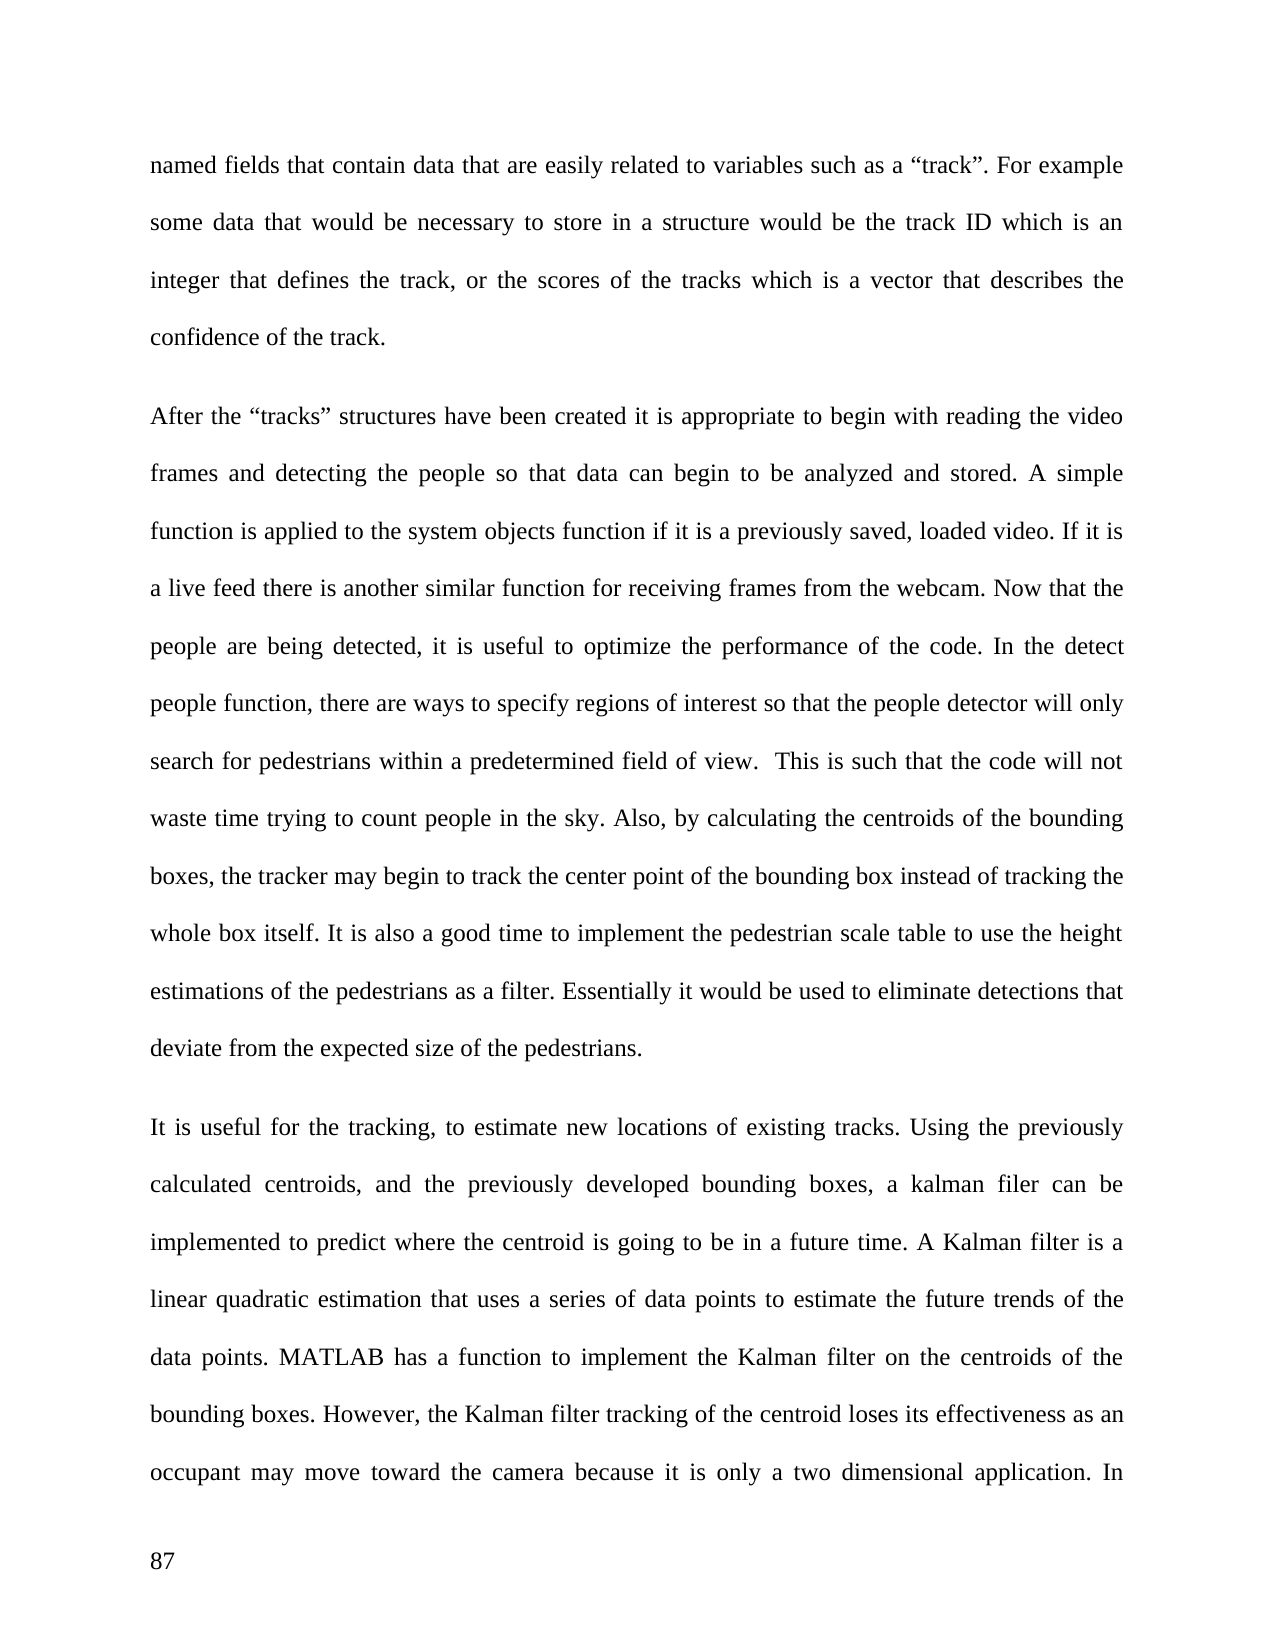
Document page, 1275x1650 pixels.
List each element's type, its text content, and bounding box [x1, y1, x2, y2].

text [150, 150, 1125, 351]
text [150, 1112, 1125, 1485]
text After the “tracks” structures have been created it is appropriate to begin with reading the video frames and detecting the people so that data can begin to be analyzed and stored. A simple function is applied to the system objects function if it is a previously saved, loaded video. If it is a live feed there is another similar function for receiving frames from the webcam. Now that the people are being detected, it is useful to optimize the performance of the code. In the detect people function, there are ways to specify regions of interest so that the people detector will only search for pedestrians within a predetermined field of view. This is such that the code will not waste time trying to count people in the sky. Also, by calculating the centroids of the bounding boxes, the tracker may begin to track the center point of the bounding box instead of tracking the whole box itself. It is also a good time to implement the pedestrian scale table to use the height estimations of the pedestrians as a filter. Essentially it would be used to eliminate detections that deviate from the expected size of the pedestrians. [150, 401, 1125, 1062]
